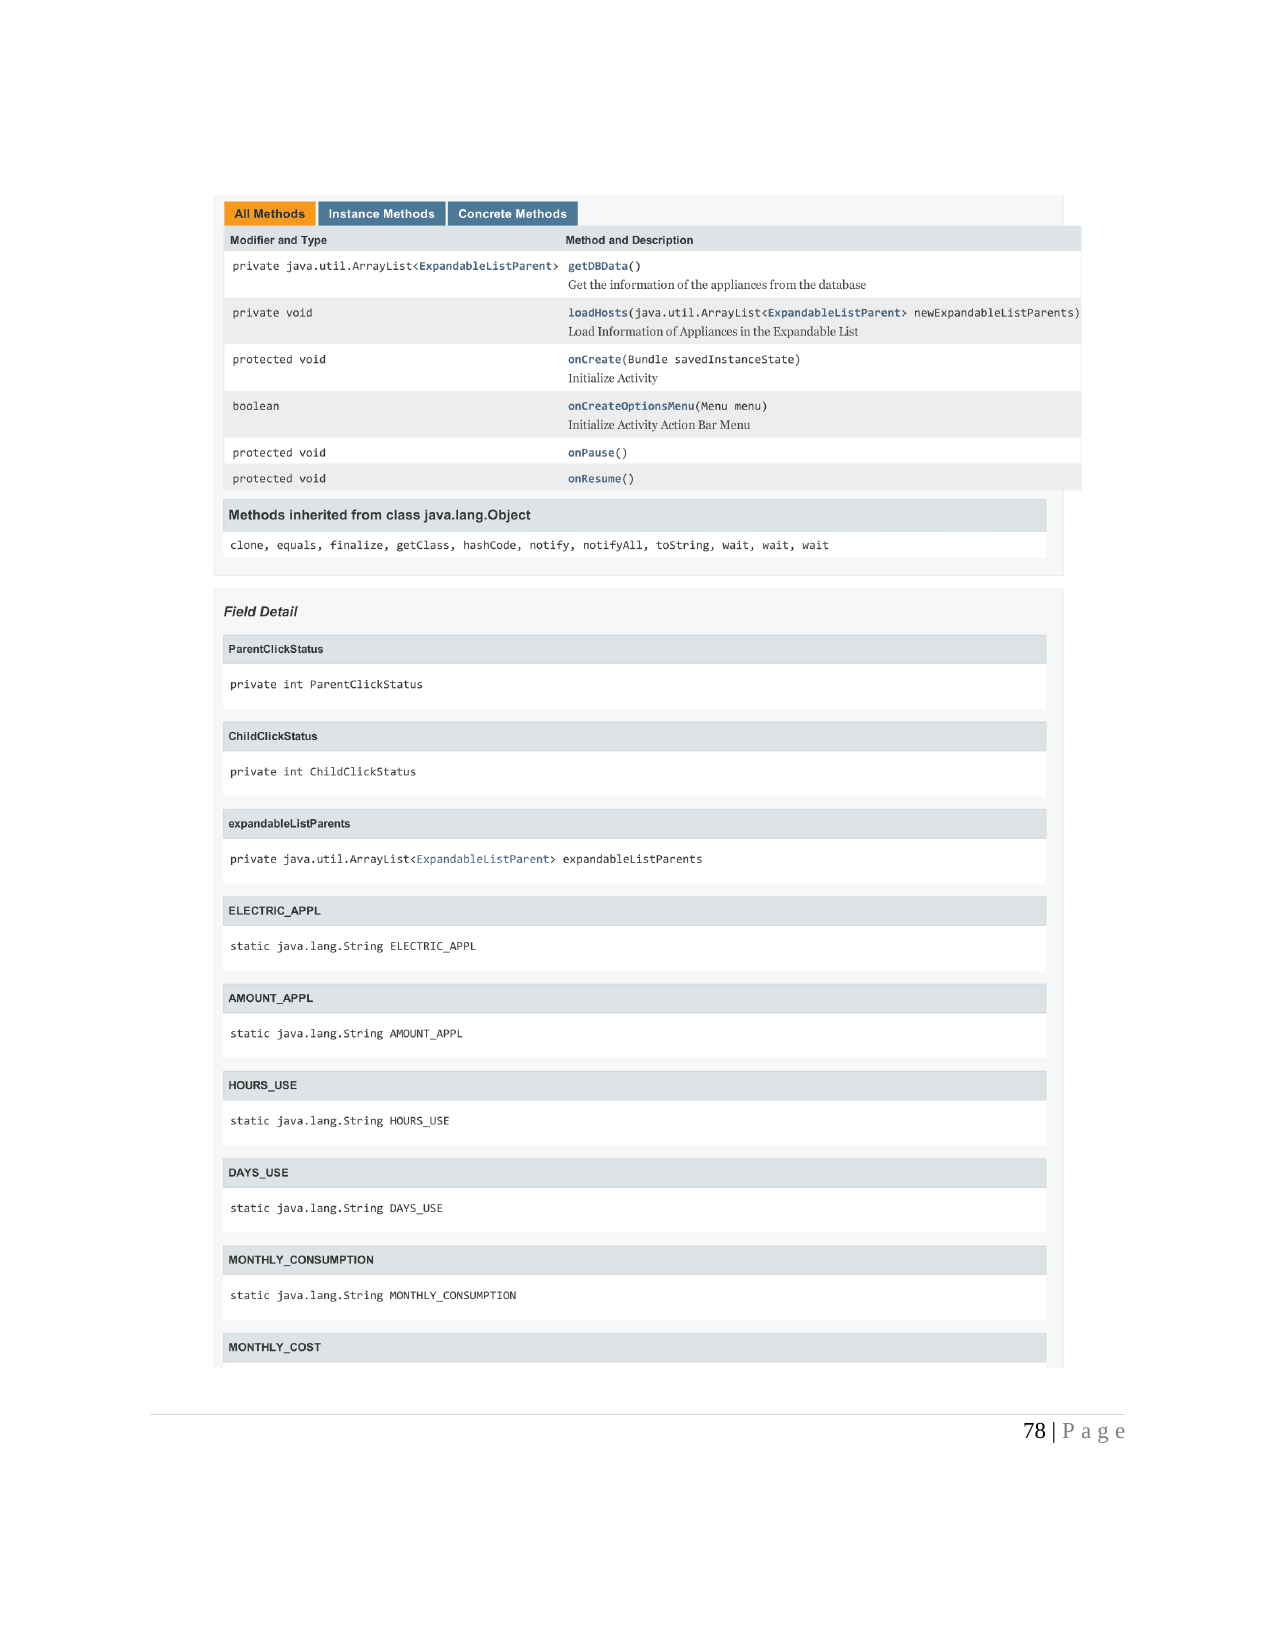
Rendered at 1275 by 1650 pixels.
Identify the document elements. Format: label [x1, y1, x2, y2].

picture [150, 150, 1125, 1412]
